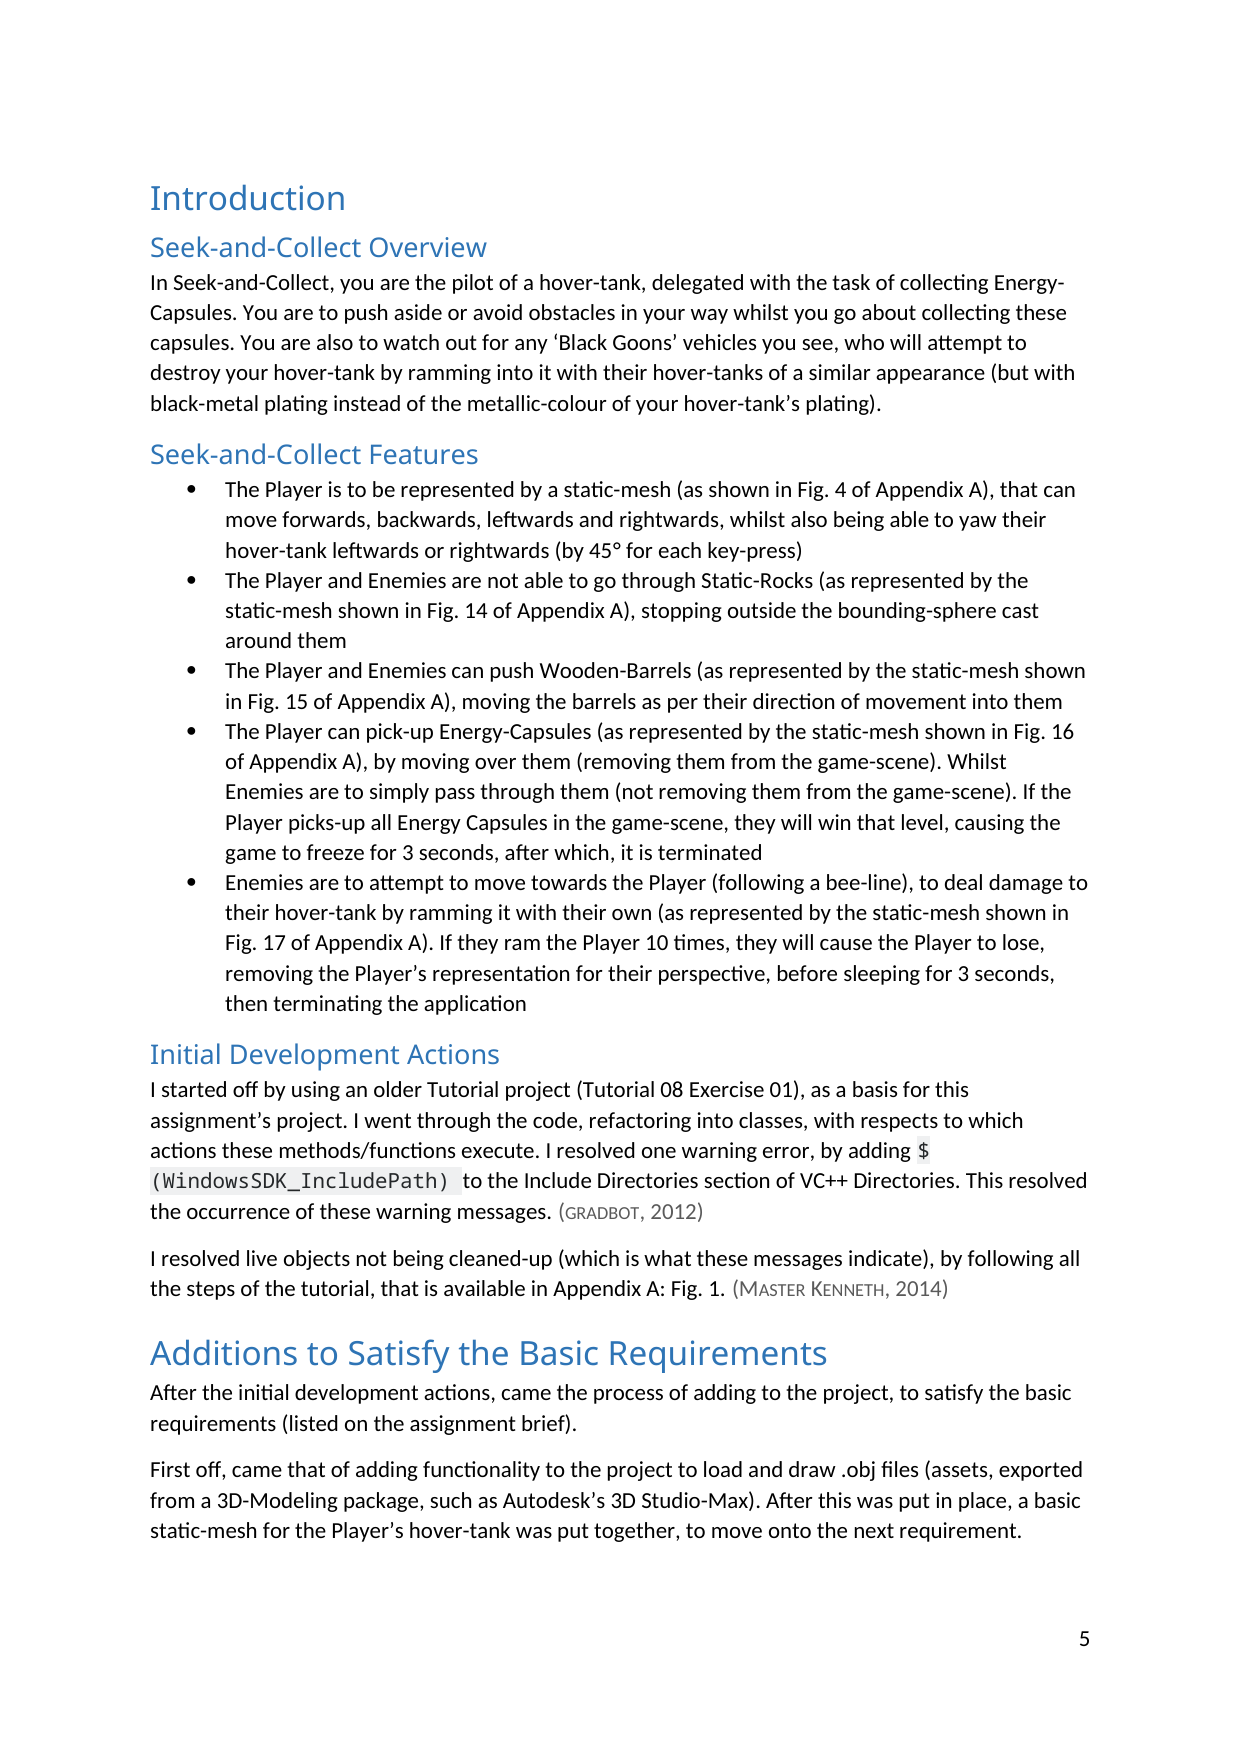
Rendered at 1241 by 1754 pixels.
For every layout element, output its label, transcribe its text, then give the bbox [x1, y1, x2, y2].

list Enemies are to attempt to move towards the Player (following a bee-line), to deal damage to their hover-tank by ramming it with their own (as represented by the static-mesh shown in Fig. 17 of Appendix A). If they ram the Player 10 times, they will cause the Player to lose, removing the Player’s representation for their perspective, before sleeping for 3 seconds, then terminating the application [187, 868, 1090, 1017]
text In Seek-and-Collect, you are the pilot of a hover-tank, delegated with the task of collecting Energy- Capsules. You are to push aside or avoid obstacles in your way whilst you go about collecting these capsules. You are also to watch out for any ‘Black Goons’ vehicles you see, who will attempt to destroy your hover-tank by ramming into it with their hover-tanks of a similar appearance (but with black-metal plating instead of the metallic-colour of your hover-tank’s plating). [150, 268, 1090, 417]
list The Player and Enemies are not able to go through Static-Rocks (as represented by the static-mesh shown in Fig. 14 of Appendix A), stopping outside the bounding-sphere cast around them [187, 566, 1090, 654]
subtitle Seek-and-Collect Features [150, 436, 1090, 472]
text First off, came that of adding functionality to the project to load and draw .obj files (assets, exported from a 3D-Modeling package, such as Autodesk’s 3D Studio-Max). After this was put in place, a basic static-mesh for the Player’s hover-tank was put together, to move onto the next requirement. [150, 1456, 1090, 1544]
subtitle Additions to Satisfy the Basic Requirements [150, 1329, 1090, 1375]
text I resolved live objects not being cleaned-up (which is what these messages indicate), by following all the steps of the tutorial, that is available in Appendix A: Fig. 1. (Master Kenneth, 2014) [150, 1244, 1090, 1302]
text After the initial development actions, came the process of adding to the project, to satisfy the basic requirements (listed on the assignment brief). [150, 1378, 1090, 1437]
subtitle Introduction [150, 175, 1090, 220]
list The Player can pick-up Energy-Capsules (as represented by the static-mesh shown in Fig. 16 of Appendix A), by moving over them (removing them from the game-scene). Whilst Enemies are to simply pass through them (not removing them from the game-scene). If the Player picks-up all Energy Capsules in the game-scene, they will win that level, causing the game to freeze for 3 seconds, after which, it is terminated [187, 717, 1090, 866]
subtitle Initial Development Actions [150, 1036, 1090, 1073]
list The Player and Enemies can push Wooden-Barrels (as represented by the static-mesh shown in Fig. 15 of Appendix A), moving the barrels as per their direction of movement into them [187, 657, 1090, 715]
text I started off by using an older Tutorial project (Tutorial 08 Exercise 01), as a basis for this assignment’s project. I went through the code, refactoring into classes, with respects to which actions these methods/functions execute. I resolved one warning error, by adding $(WindowsSDK_IncludePath) to the Include Directories section of VC++ Directories. This resolved the occurrence of these warning messages. (gradbot, 2012) [150, 1076, 1090, 1225]
list The Player is to be represented by a static-mesh (as shown in Fig. 4 of Appendix A), that can move forwards, backwards, leftwards and rightwards, whilst also being able to yaw their hover-tank leftwards or rightwards (by 45° for each key-press) [187, 475, 1090, 564]
subtitle Seek-and-Collect Overview [150, 228, 1090, 265]
